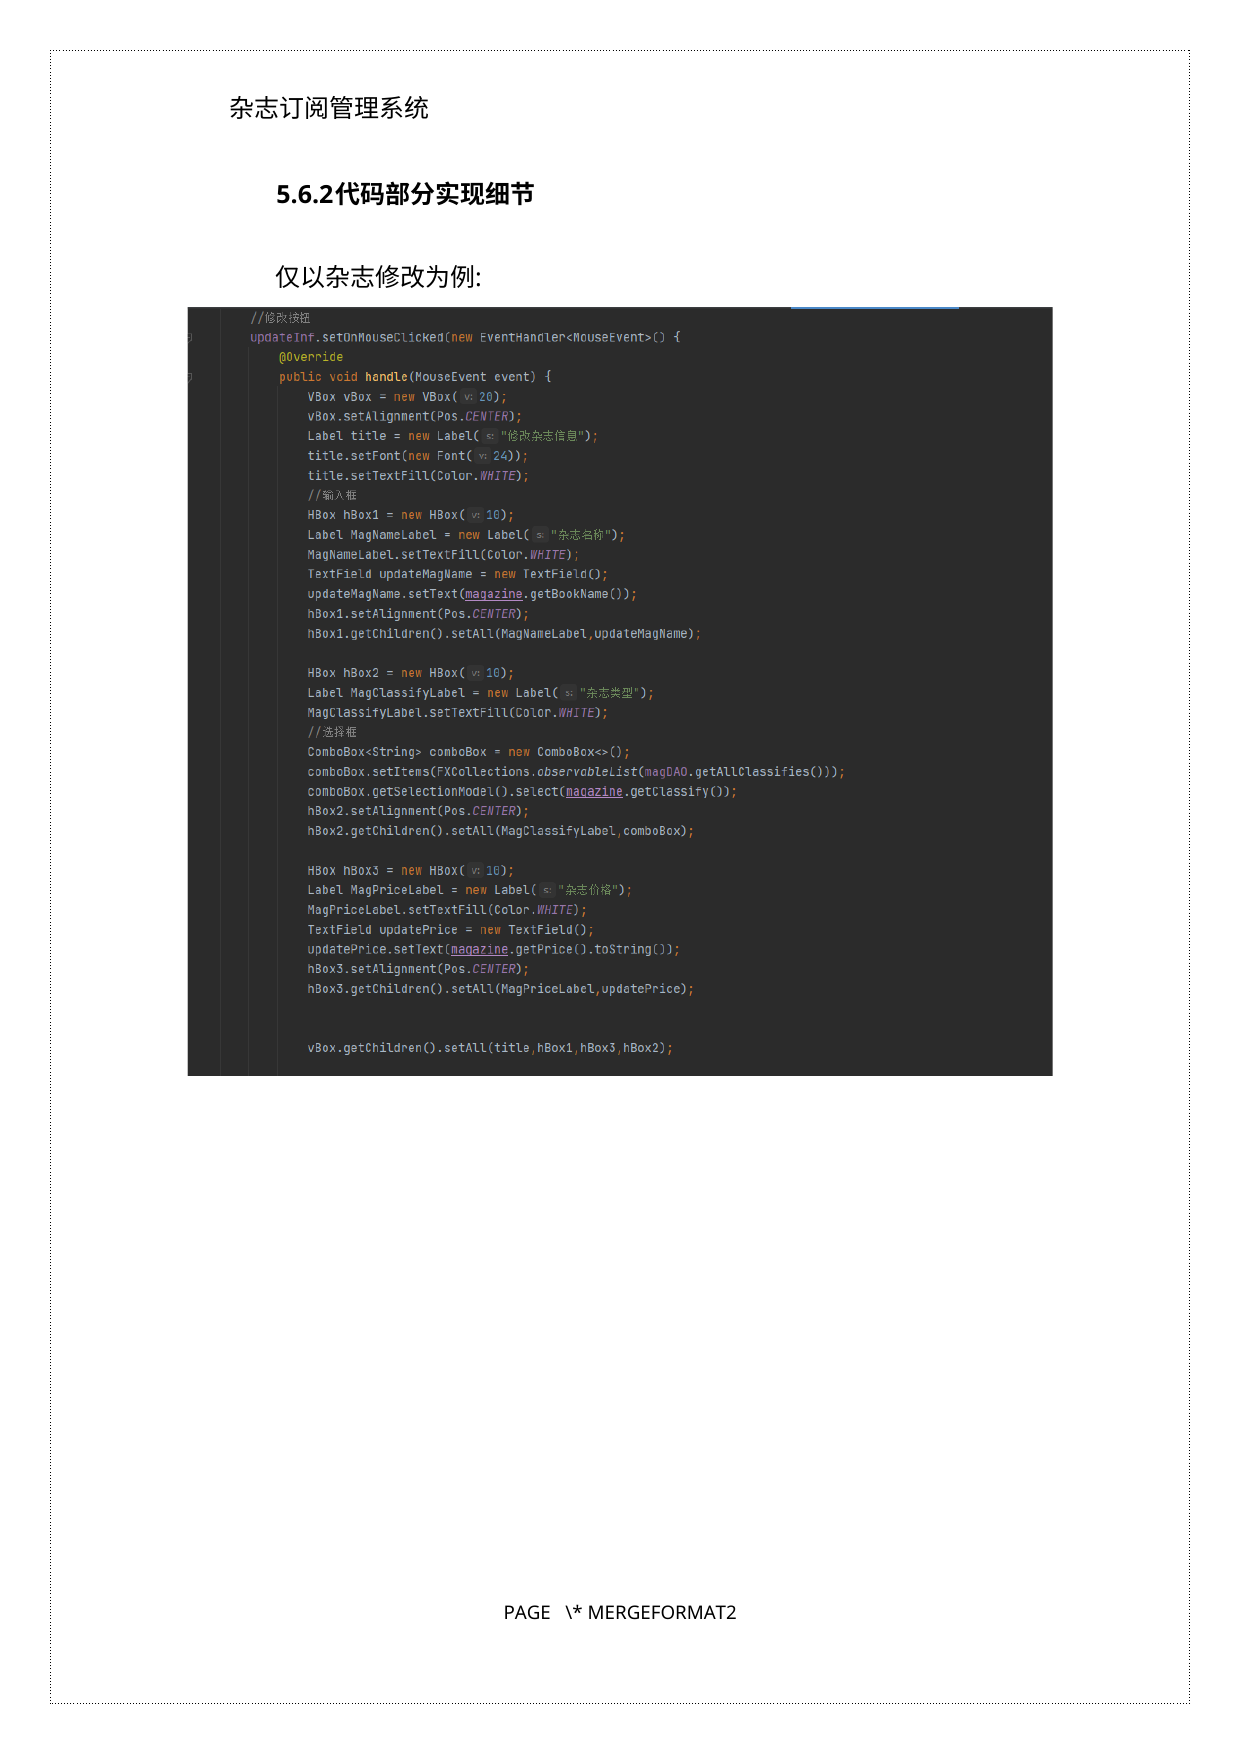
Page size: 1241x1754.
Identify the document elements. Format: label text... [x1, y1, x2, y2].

text 仅以杂志修改为例: [275, 243, 1053, 307]
picture [187, 307, 1053, 1076]
subtitle 代码部分实现细节 [276, 160, 1053, 225]
